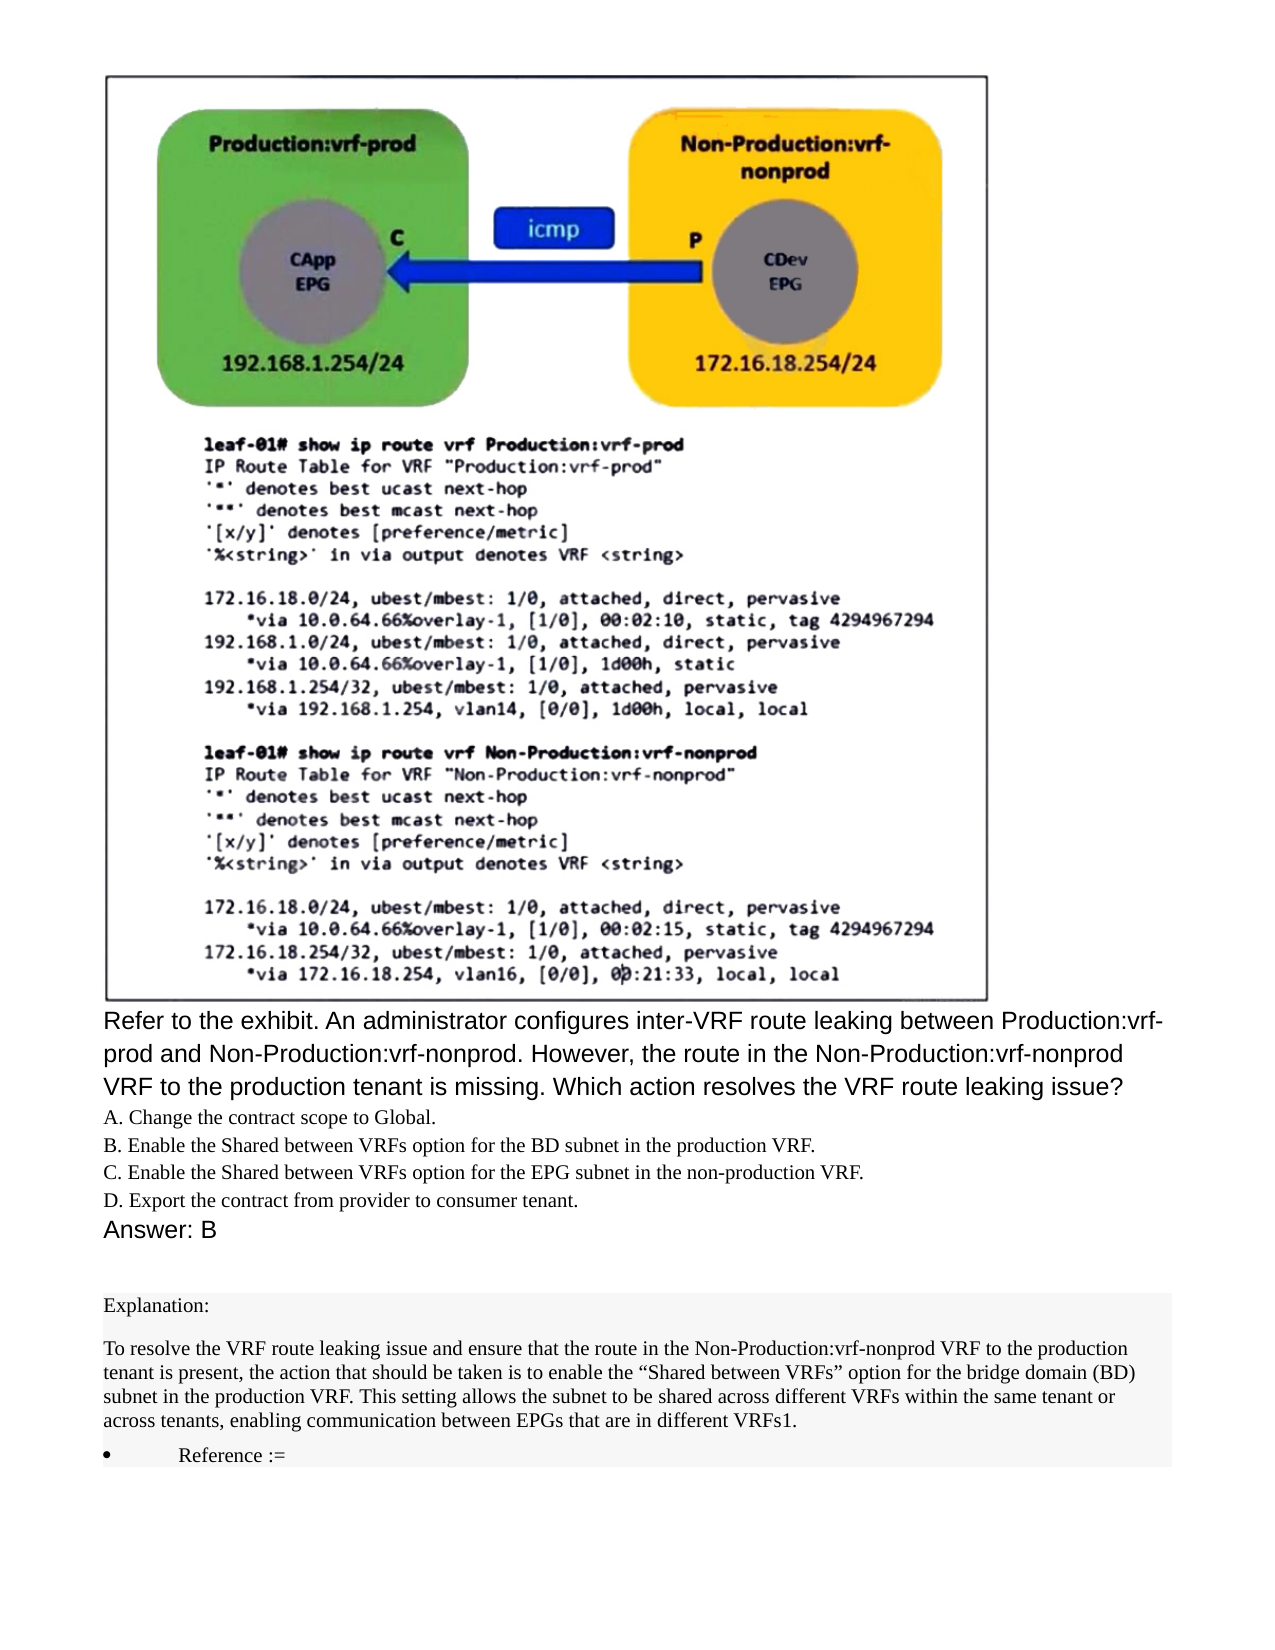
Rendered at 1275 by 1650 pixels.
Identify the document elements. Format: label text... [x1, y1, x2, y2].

text Answer: B [103, 1215, 1172, 1244]
text D. Export the contract from provider to consumer tenant. [103, 1188, 1172, 1212]
text Explanation: [103, 1293, 1172, 1317]
text Refer to the exhibit. An administrator configures inter-VRF route leaking between Production:vrf-prod and Non-Production:vrf-nonprod. However, the route in the Non-Production:vrf-nonprod VRF to the production tenant is missing. Which action resolves the VRF route leaking issue? [103, 1006, 1172, 1101]
picture [103, 75, 990, 1003]
list Reference := [103, 1442, 1172, 1467]
text To resolve the VRF route leaking issue and ensure that the route in the Non-Production:vrf-nonprod VRF to the production tenant is present, the action that should be taken is to enable the “Shared between VRFs” option for the bridge domain (BD) subnet in the production VRF. This setting allows the subnet to be shared across different VRFs within the same tenant or across tenants, enabling communication between EPGs that are in different VRFs1. [103, 1336, 1172, 1432]
text B. Enable the Shared between VRFs option for the BD subnet in the production VRF. [103, 1132, 1172, 1157]
text C. Enable the Shared between VRFs option for the EPG subnet in the non-production VRF. [103, 1160, 1172, 1184]
text A. Change the contract scope to Global. [103, 1105, 1172, 1129]
